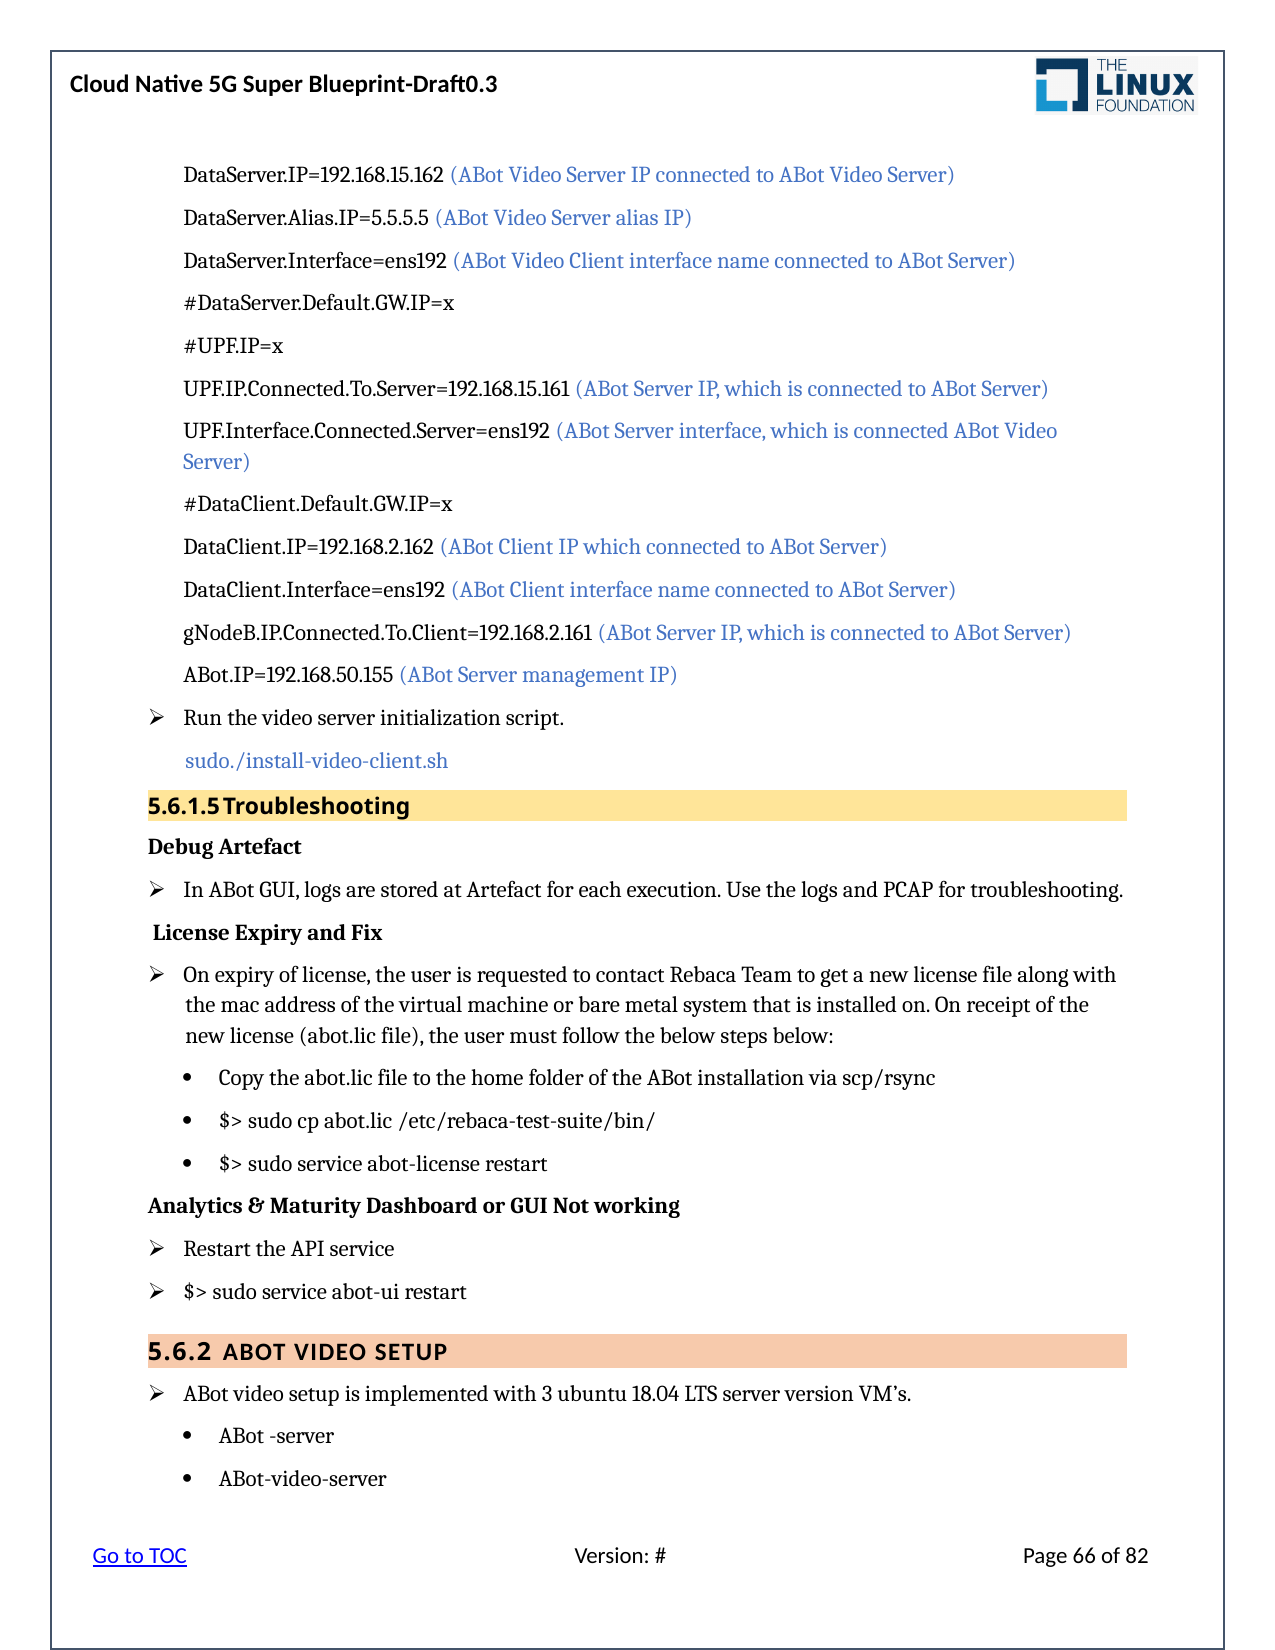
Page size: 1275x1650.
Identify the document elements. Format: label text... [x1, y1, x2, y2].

text UPF.IP.Connected.To.Server=192.168.15.161 (ABot Server IP, which is connected to ABot Server) [183, 376, 1127, 402]
text UPF.Interface.Connected.Server=ens192 (ABot Server interface, which is connected ABot Video Server) [183, 418, 1127, 475]
text DataServer.Alias.IP=5.5.5.5 (ABot Video Server alias IP) [183, 205, 1127, 231]
list Copy the abot.lic file to the home folder of the ABot installation via scp/rsync [183, 1065, 1127, 1091]
text gNodeB.IP.Connected.To.Client=192.168.2.161 (ABot Server IP, which is connected to ABot Server) [183, 619, 1127, 646]
text DataClient.Interface=ens192 (ABot Client interface name connected to ABot Server) [183, 577, 1127, 603]
list $> sudo cp abot.lic /etc/rebaca-test-suite/bin/ [183, 1108, 1127, 1134]
text #UPF.IP=x [183, 333, 1127, 359]
list ABot-video-server [183, 1466, 1127, 1492]
text ABot.IP=192.168.50.155 (ABot Server management IP) [183, 662, 1127, 688]
text #DataServer.Default.GW.IP=x [183, 290, 1127, 316]
text Abot Video Setup [148, 1334, 1127, 1368]
text License Expiry and Fix [148, 919, 1127, 946]
text DataServer.IP=192.168.15.162 (ABot Video Server IP connected to ABot Video Server) [183, 162, 1127, 188]
list Run the video server initialization script. [148, 705, 1127, 731]
picture [1034, 56, 1199, 115]
text sudo./install-video-client.sh [185, 747, 1127, 774]
list $> sudo service abot-license restart [183, 1151, 1127, 1177]
list ABot -server [183, 1423, 1127, 1449]
list On expiry of license, the user is requested to contact Rebaca Team to get a new license file along with the mac address of the virtual machine or bare metal system that is installed on. On receipt of the new license (abot.lic file), the user must follow the below steps below: [148, 962, 1127, 1049]
text Troubleshooting [148, 790, 1127, 821]
list In ABot GUI, logs are stored at Artefact for each execution. Use the logs and PCAP for troubleshooting. [148, 877, 1127, 903]
list Restart the API service [148, 1236, 1127, 1262]
list ABot video setup is implemented with 3 ubuntu 18.04 LTS server version VM’s. [148, 1380, 1127, 1407]
text #DataClient.Default.GW.IP=x [183, 491, 1127, 517]
list $> sudo service abot-ui restart [148, 1279, 1127, 1305]
text Analytics & Maturity Dashboard or GUI Not working [148, 1193, 1127, 1219]
text DataClient.IP=192.168.2.162 (ABot Client IP which connected to ABot Server) [183, 534, 1127, 560]
text Debug Artefact [148, 834, 1127, 860]
text DataServer.Interface=ens192 (ABot Video Client interface name connected to ABot Server) [183, 247, 1127, 274]
